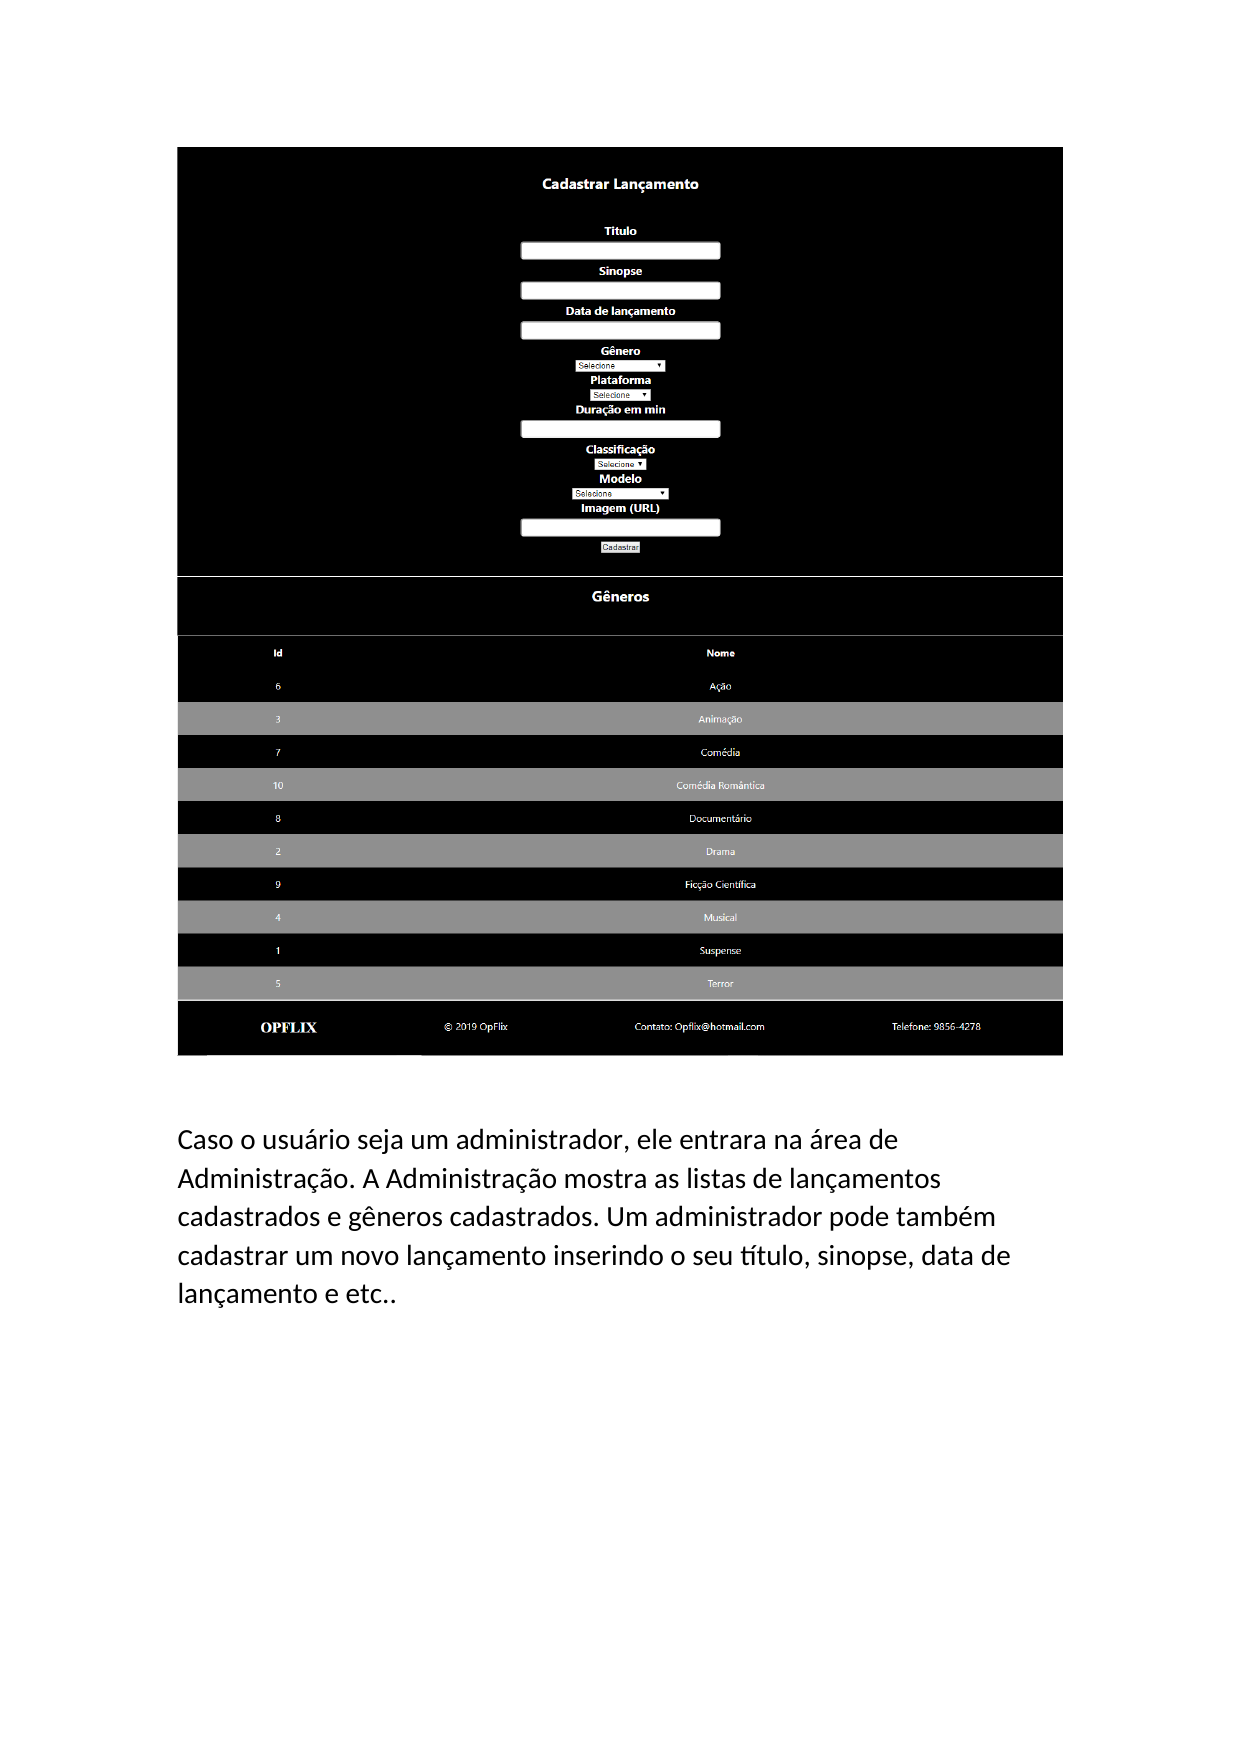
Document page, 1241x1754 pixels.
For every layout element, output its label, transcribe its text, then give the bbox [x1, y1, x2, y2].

picture [177, 577, 1063, 1056]
picture [177, 147, 1063, 576]
text Caso o usuário seja um administrador, ele entrara na área de Administração. A Administração mostra as listas de lançamentos cadastrados e gêneros cadastrados. Um administrador pode também cadastrar um novo lançamento inserindo o seu título, sinopse, data de lançamento e etc.. [177, 1121, 1063, 1311]
